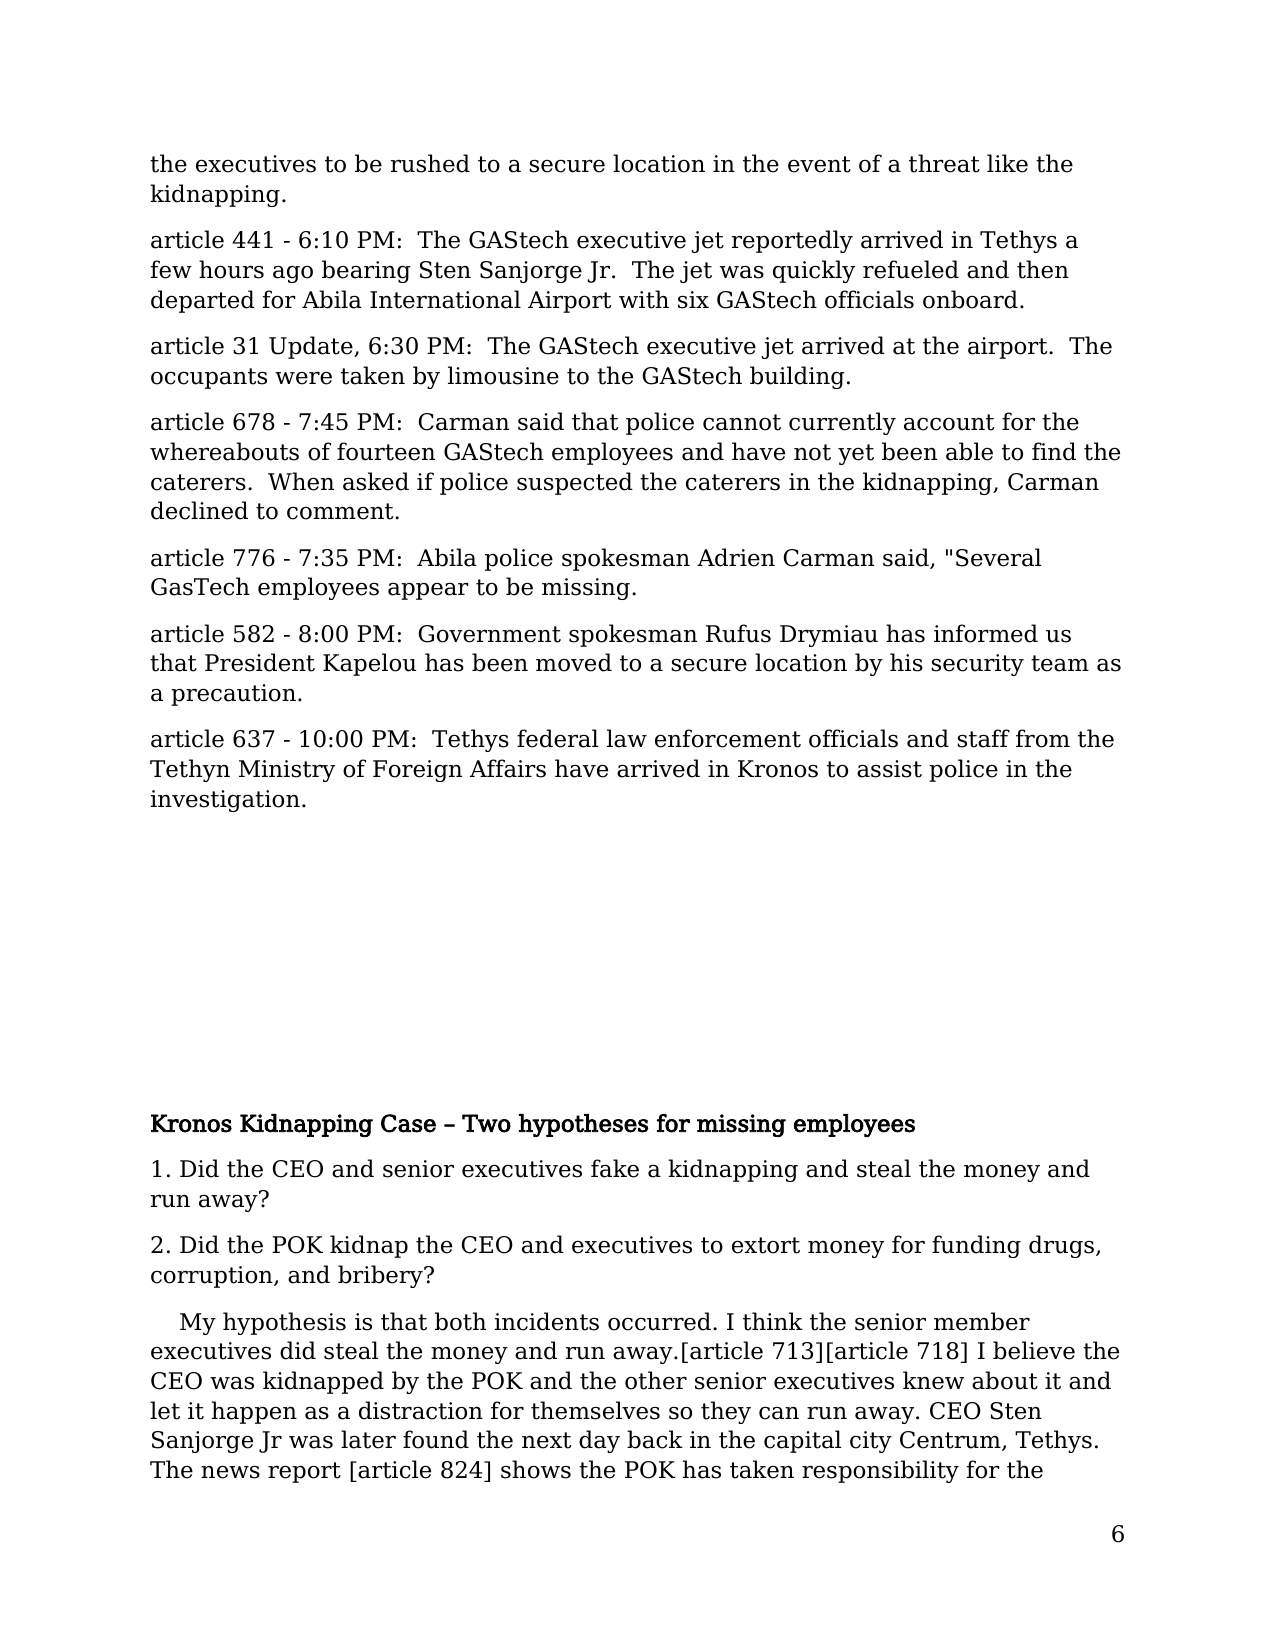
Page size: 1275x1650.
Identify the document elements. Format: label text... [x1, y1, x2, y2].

text article 776 - 7:35 PM: Abila police spokesman Adrien Carman said, "Several GasTech employees appear to be missing. [150, 543, 1125, 600]
text article 31 Update, 6:30 PM: The GAStech executive jet arrived at the airport. The occupants were taken by limousine to the GAStech building. [150, 332, 1125, 389]
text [150, 150, 1125, 207]
text article 582 - 8:00 PM: Government spokesman Rufus Drymiau has informed us that President Kapelou has been moved to a secure location by his security team as a precaution. [150, 619, 1125, 706]
text 1. Did the CEO and senior executives fake a kidnapping and steal the money and run away? [150, 1155, 1125, 1212]
text Kronos Kidnapping Case – Two hypotheses for missing employees [150, 1109, 1125, 1136]
text article 678 - 7:45 PM: Carman said that police cannot currently account for the whereabouts of fourteen GAStech employees and have not yet been able to find the caterers. When asked if police suspected the caterers in the kidnapping, Carman declined to comment. [150, 408, 1125, 524]
text article 441 - 6:10 PM: The GAStech executive jet reportedly arrived in Tethys a few hours ago bearing Sten Sanjorge Jr. The jet was quickly refueled and then departed for Abila International Airport with six GAStech officials onboard. [150, 226, 1125, 313]
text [150, 1307, 1125, 1483]
text 2. Did the POK kidnap the CEO and executives to extort money for funding drugs, corruption, and bribery? [150, 1231, 1125, 1288]
text article 637 - 10:00 PM: Tethys federal law enforcement officials and staff from the Tethyn Ministry of Foreign Affairs have arrived in Kronos to assist police in the investigation. [150, 725, 1125, 812]
